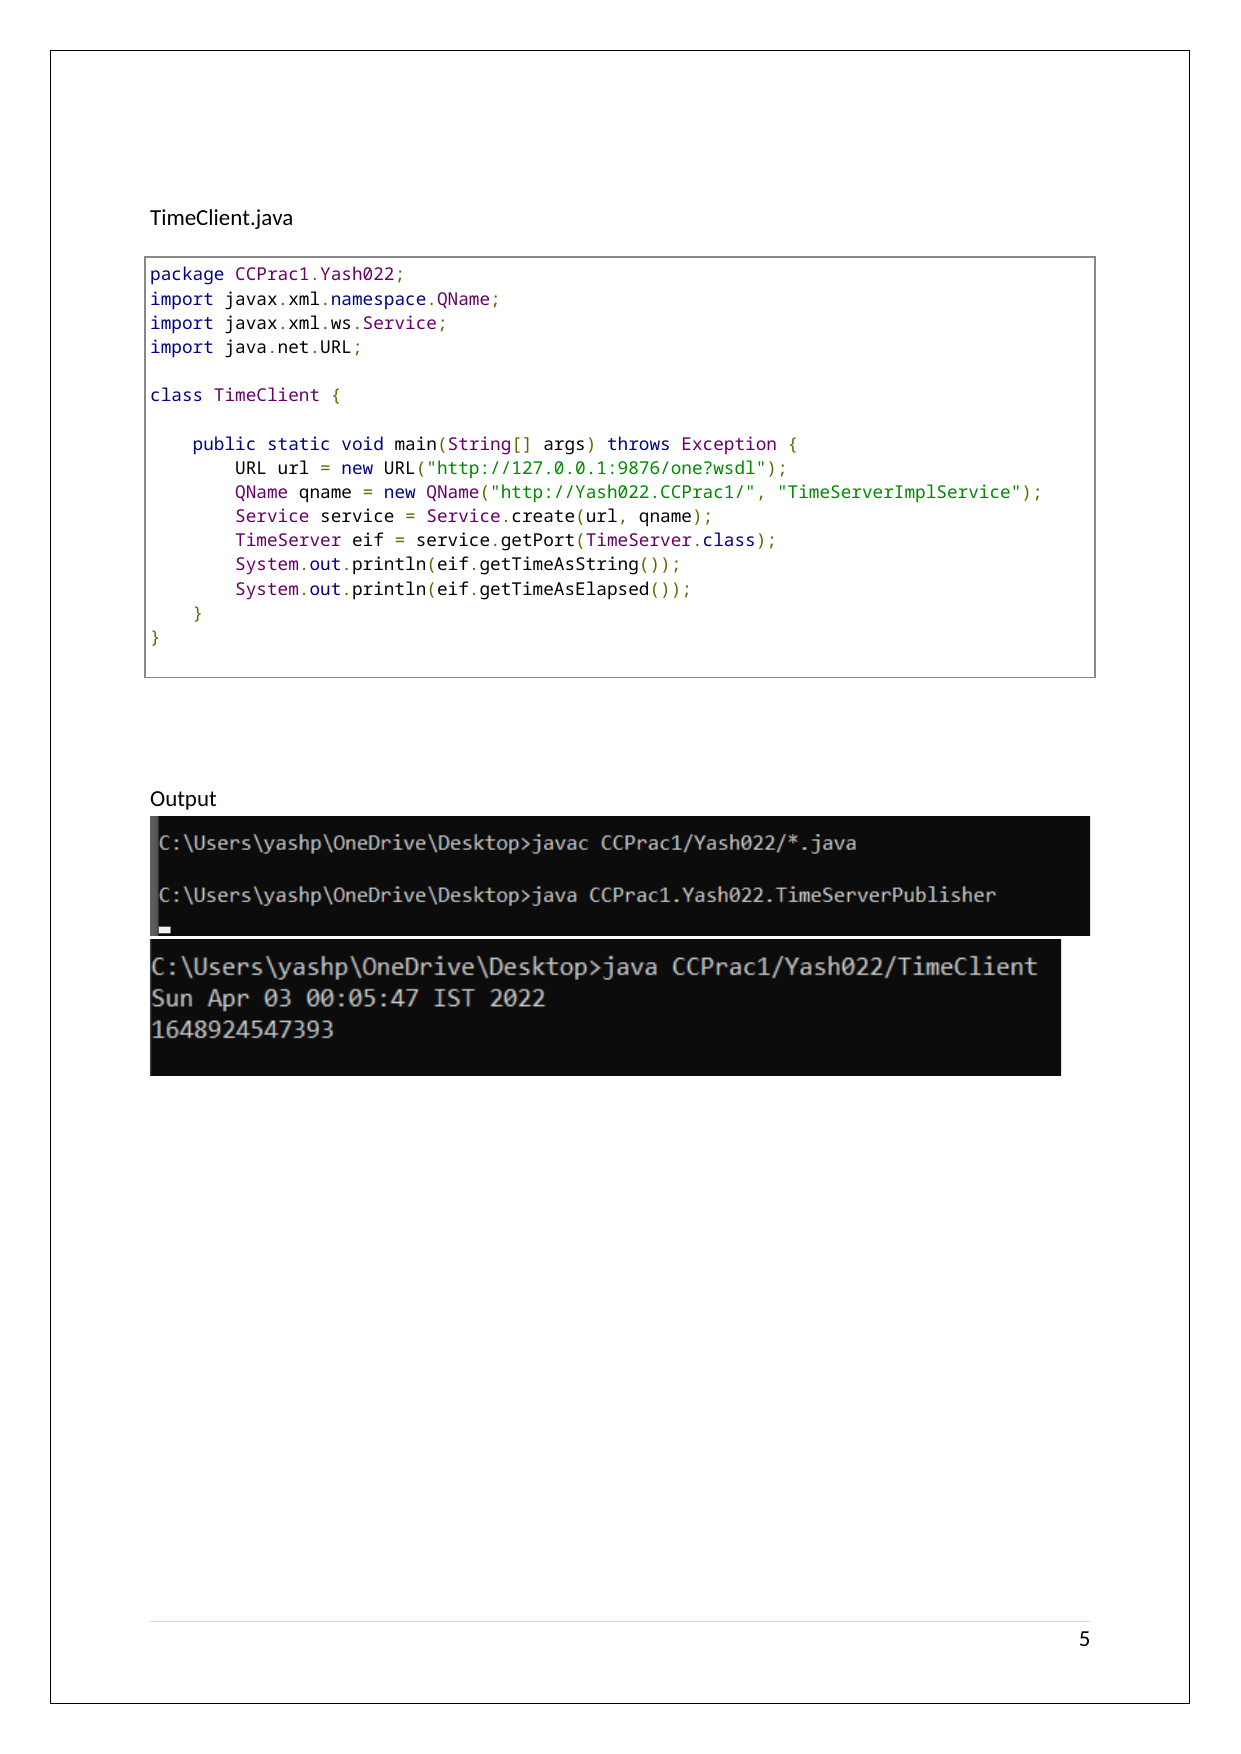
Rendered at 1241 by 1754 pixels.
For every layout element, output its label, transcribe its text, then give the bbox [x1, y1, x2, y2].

text } [150, 624, 1090, 648]
text TimeServer eif = service.getPort(TimeServer.class); [150, 528, 1090, 552]
text import javax.xml.ws.Service; [150, 310, 1090, 334]
picture [150, 816, 1091, 936]
text } [150, 600, 1090, 624]
text public static void main(String[] args) throws Exception { [150, 431, 1090, 455]
text System.out.println(eif.getTimeAsElapsed()); [150, 576, 1090, 600]
text import javax.xml.namespace.QName; [150, 286, 1090, 310]
text Service service = Service.create(url, qname); [150, 503, 1090, 528]
text class TimeClient { [150, 383, 1090, 407]
picture [150, 939, 1062, 1076]
text package CCPrac1.Yash022; [146, 258, 1094, 286]
text import java.net.URL; [150, 334, 1090, 358]
text QName qname = new QName("http://Yash022.CCPrac1/", "TimeServerImplService"); [150, 479, 1090, 503]
text URL url = new URL("http://127.0.0.1:9876/one?wsdl"); [150, 455, 1090, 479]
text TimeClient.java [150, 203, 1090, 231]
text System.out.println(eif.getTimeAsString()); [150, 552, 1090, 576]
text Output [150, 784, 1090, 816]
